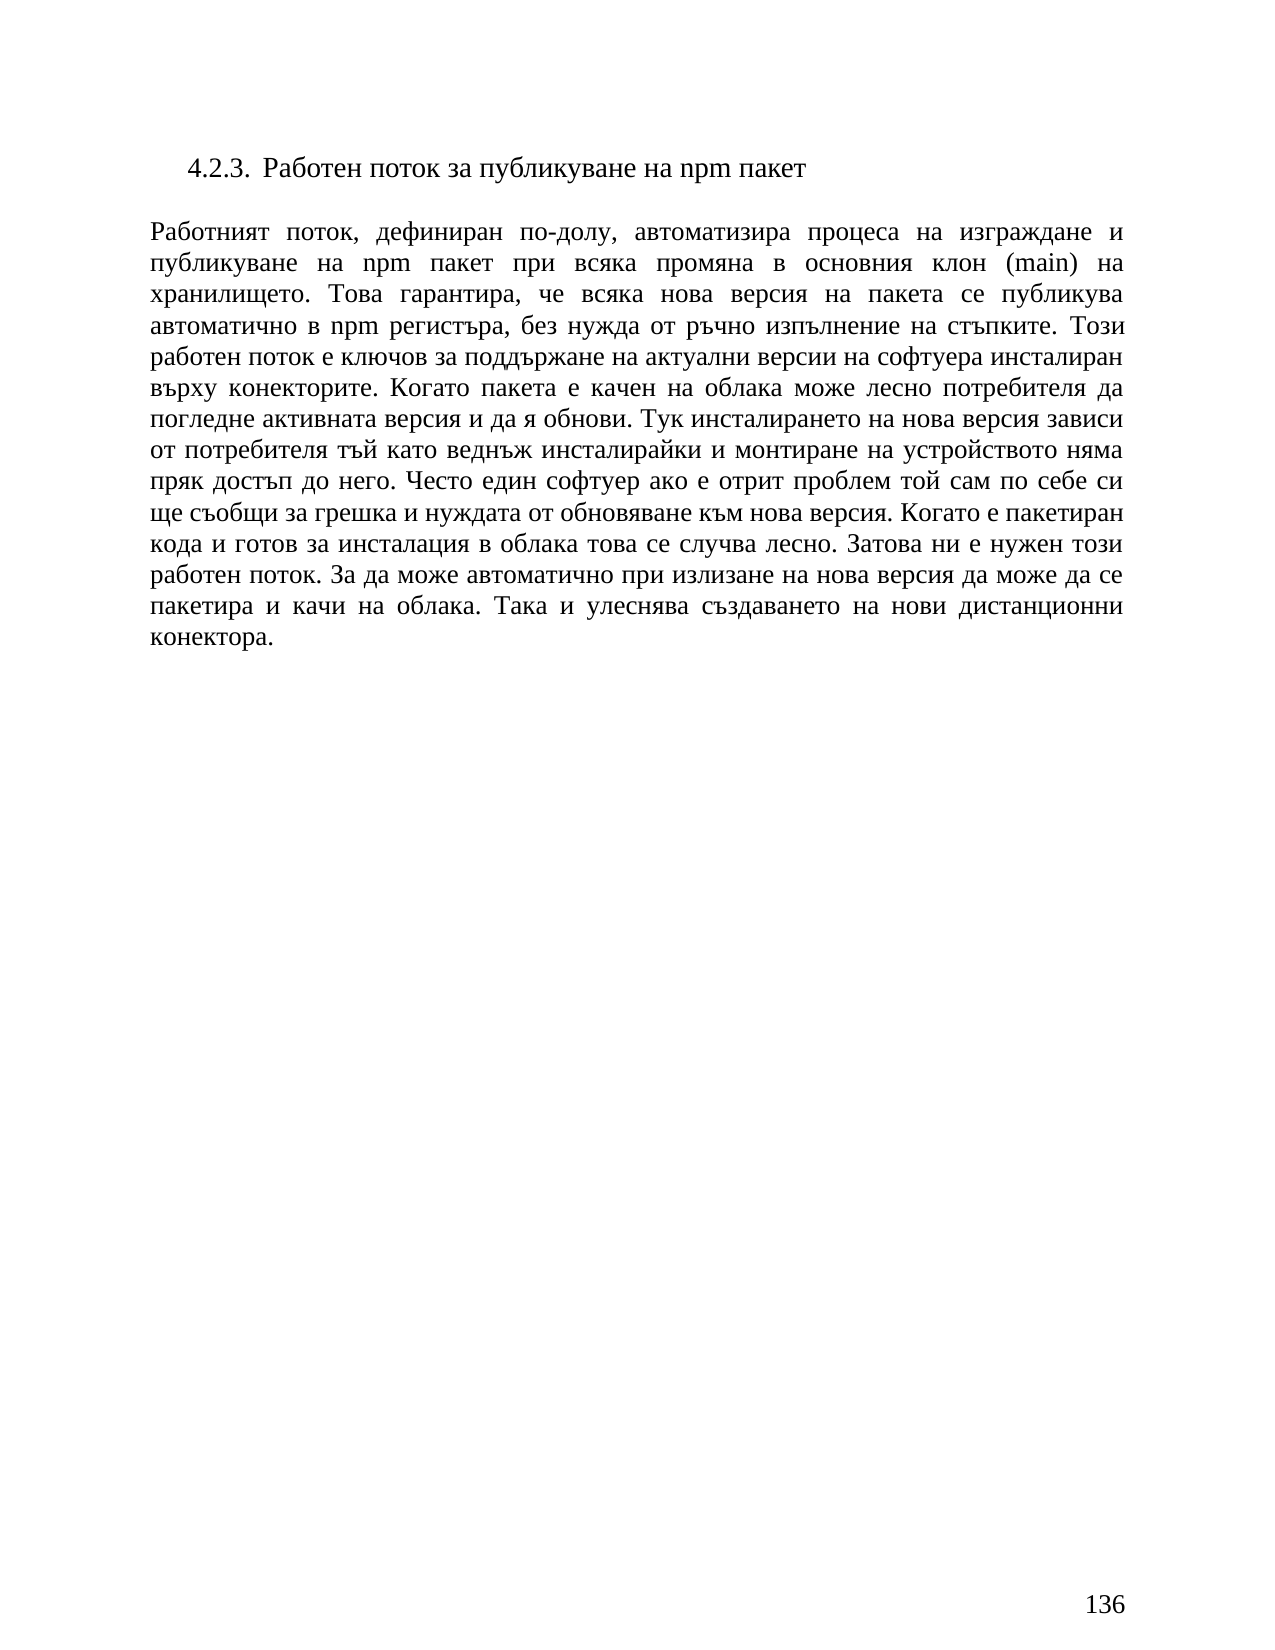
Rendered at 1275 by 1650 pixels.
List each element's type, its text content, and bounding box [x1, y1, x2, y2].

text Работният поток, дефиниран по-долу, автоматизира процеса на изграждане и публикуване на npm пакет при всяка промяна в основния клон (main) на хранилището. Това гарантира, че всяка нова версия на пакета се публикува автоматично в npm регистъра, без нужда от ръчно изпълнение на стъпките. Този работен поток е ключов за поддържане на актуални версии на софтуера инсталиран върху конекторите. Когато пакета е качен на облака може лесно потребителя да погледне активната версия и да я обнови. Тук инсталирането на нова версия зависи от потребителя тъй като веднъж инсталирайки и монтиране на устройството няма пряк достъп до него. Често един софтуер ако е отрит проблем той сам по себе си ще съобщи за грешка и нуждата от обновяване към нова версия. Когато е пакетиран кода и готов за инсталация в облака това се случва лесно. Затова ни е нужен този работен поток. За да може автоматично при излизане на нова версия да може да се пакетира и качи на облака. Така и улеснява създаването на нови дистанционни конектора. [150, 215, 1125, 651]
subtitle Работен поток за публикуване на npm пакет [187, 150, 1125, 183]
